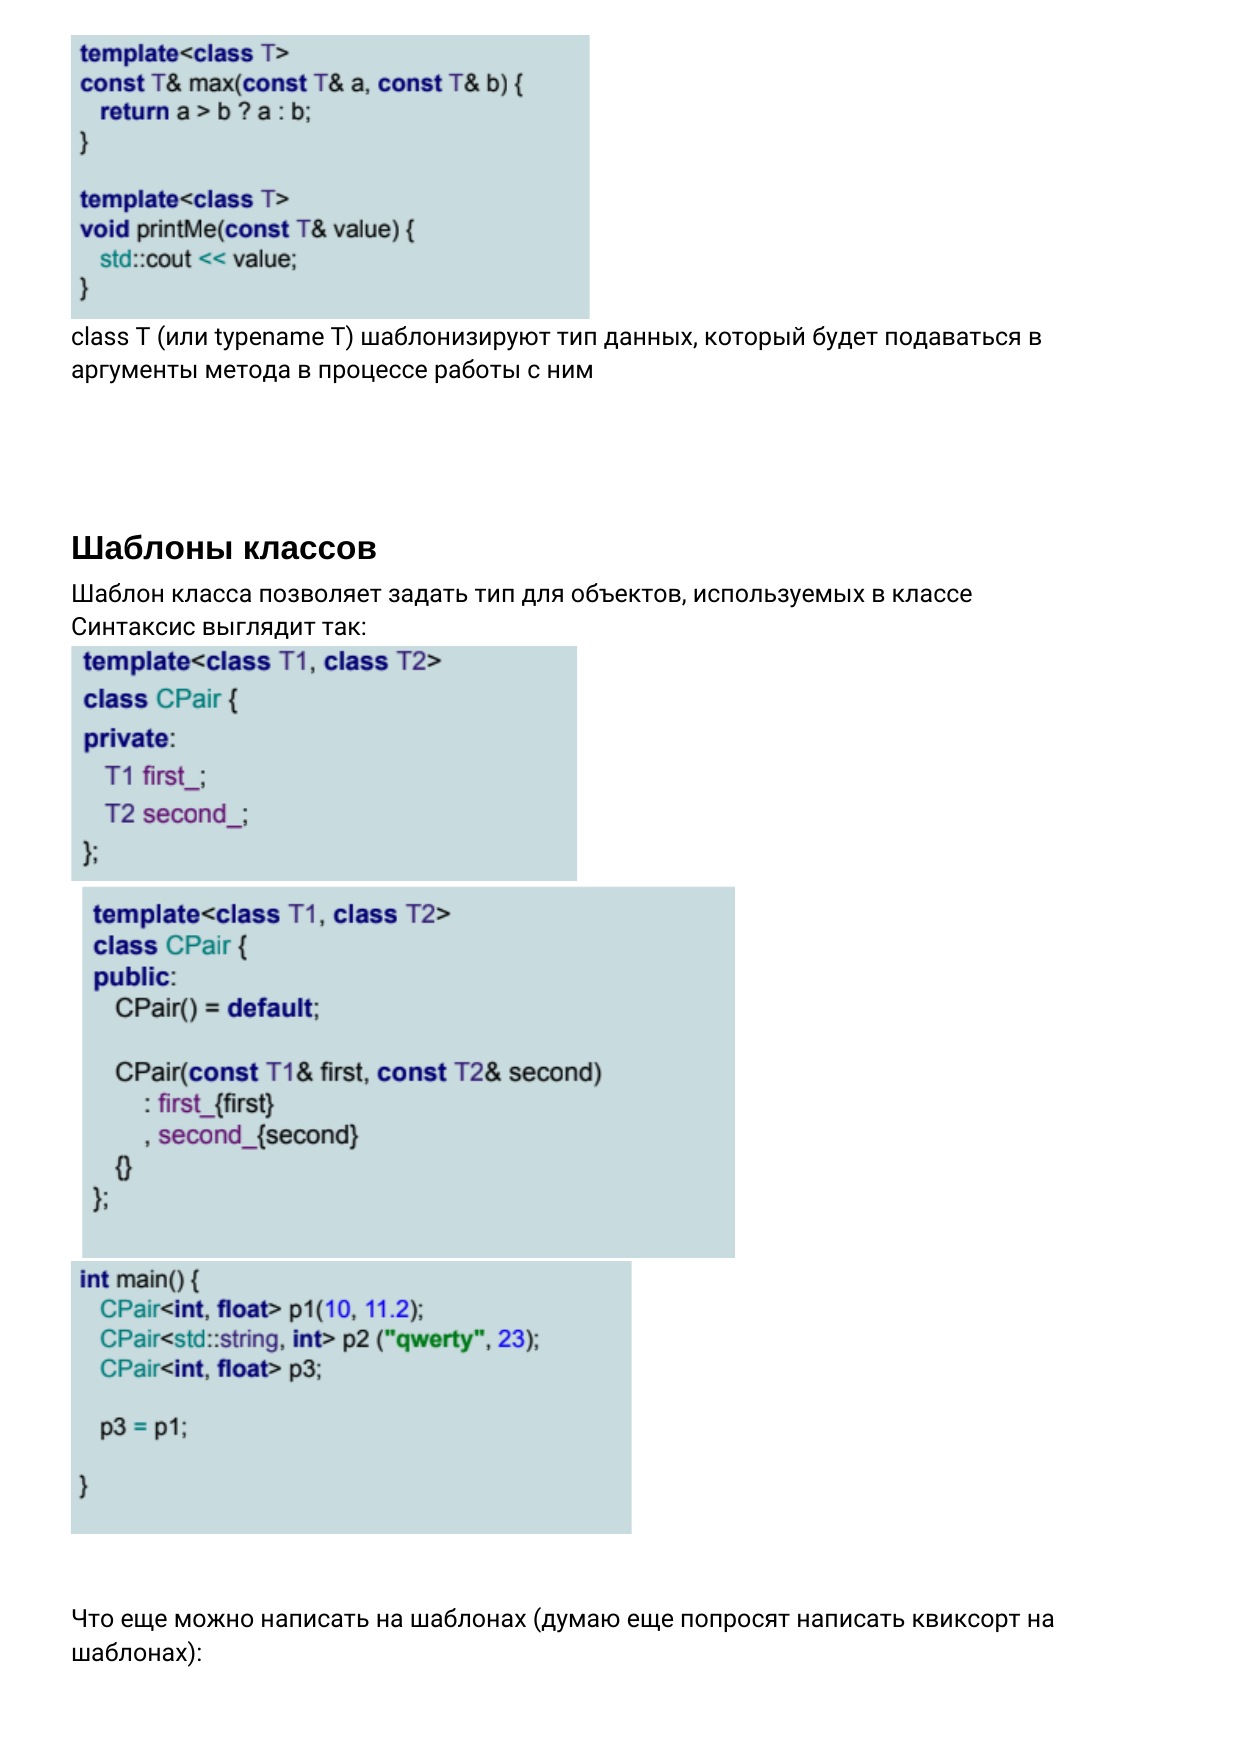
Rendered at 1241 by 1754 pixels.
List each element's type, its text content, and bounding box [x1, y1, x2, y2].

text Шаблон класса позволяет задать тип для объектов, используемых в классе [71, 579, 1169, 608]
picture [70, 884, 735, 1258]
text Что еще можно написать на шаблонах (думаю еще попросят написать квиксорт на шаблонах): [71, 1604, 1169, 1667]
text class T (или typename T) шаблонизируют тип данных, который будет подаваться в аргументы метода в процессе работы с ним [71, 322, 1169, 385]
picture [70, 35, 590, 319]
subtitle Шаблоны классов [71, 528, 1169, 566]
picture [70, 646, 578, 881]
picture [70, 1261, 632, 1534]
text Синтаксис выглядит так: [71, 612, 1169, 642]
